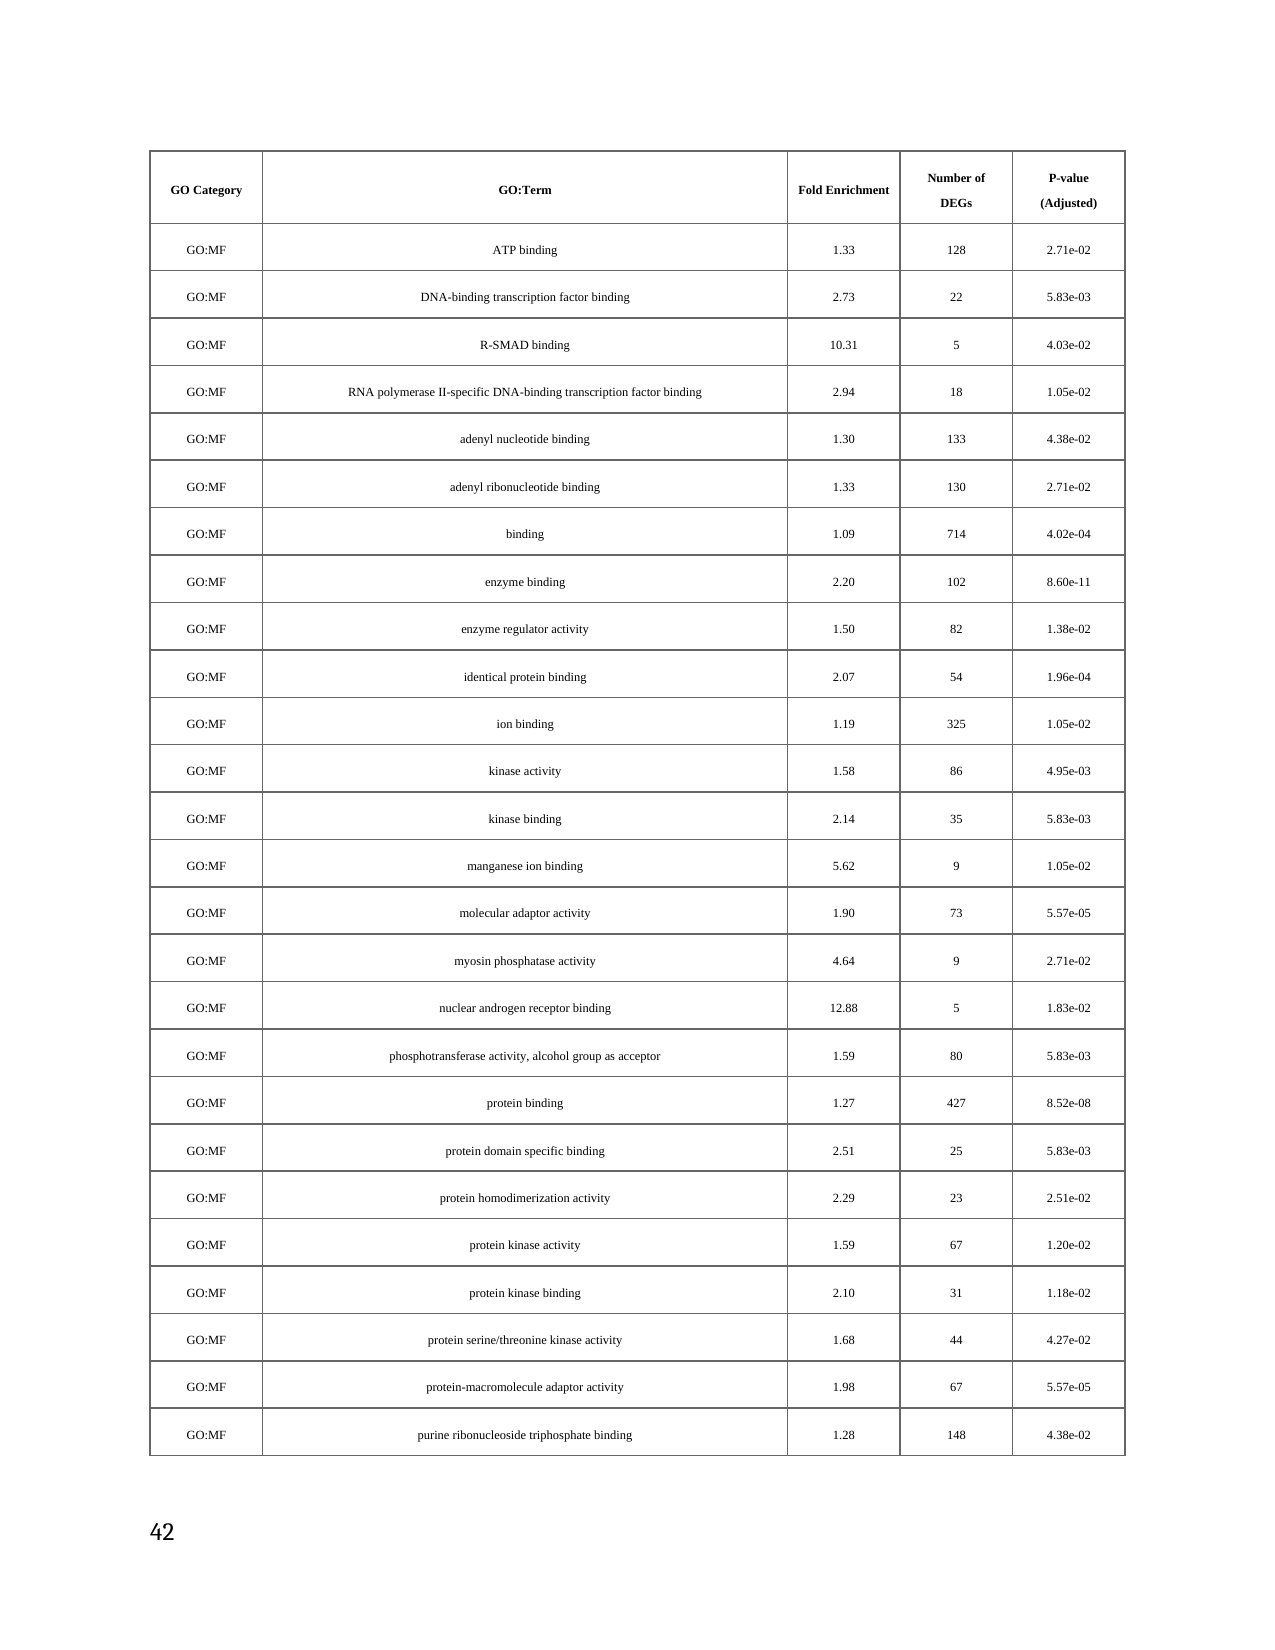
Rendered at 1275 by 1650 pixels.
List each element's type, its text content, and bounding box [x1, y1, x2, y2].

table_cell 86 [901, 745, 1012, 791]
table_cell GO:MF [151, 698, 262, 744]
table_cell 5.83e-03 [1013, 1030, 1124, 1076]
table_cell GO:MF [151, 793, 262, 838]
table_cell 12.88 [788, 982, 899, 1028]
table_cell 8.52e-08 [1013, 1077, 1124, 1123]
table_cell 5.83e-03 [1013, 1125, 1124, 1170]
table_cell GO:MF [151, 1030, 262, 1076]
table_cell 2.51 [788, 1125, 899, 1170]
table_cell 1.68 [788, 1314, 899, 1360]
table_cell phosphotransferase activity, alcohol group as acceptor [263, 1030, 787, 1076]
table_cell protein kinase binding [263, 1267, 787, 1312]
table_cell 102 [901, 556, 1012, 602]
table_cell 5.57e-05 [1013, 1362, 1124, 1407]
table_cell GO:MF [151, 366, 262, 412]
table_cell 2.51e-02 [1013, 1172, 1124, 1218]
table_cell protein kinase activity [263, 1219, 787, 1265]
table_cell GO:MF [151, 461, 262, 507]
table_cell 1.20e-02 [1013, 1219, 1124, 1265]
table_cell 1.59 [788, 1219, 899, 1265]
table_cell 128 [901, 224, 1012, 270]
table_cell 23 [901, 1172, 1012, 1218]
table_cell binding [263, 508, 787, 554]
table_cell molecular adaptor activity [263, 888, 787, 933]
table_cell 9 [901, 935, 1012, 981]
table_cell kinase activity [263, 745, 787, 791]
table_cell R-SMAD binding [263, 319, 787, 364]
table_cell 1.05e-02 [1013, 366, 1124, 412]
table_header GO Category [151, 152, 262, 222]
table_cell nuclear androgen receptor binding [263, 982, 787, 1028]
table_cell ATP binding [263, 224, 787, 270]
table_cell 5.62 [788, 840, 899, 886]
table_cell 67 [901, 1362, 1012, 1407]
table_cell 5.83e-03 [1013, 793, 1124, 838]
table_cell 2.07 [788, 651, 899, 696]
table_cell 25 [901, 1125, 1012, 1170]
table_cell protein homodimerization activity [263, 1172, 787, 1218]
table_cell 35 [901, 793, 1012, 838]
table_cell 1.05e-02 [1013, 698, 1124, 744]
table_cell 54 [901, 651, 1012, 696]
table_cell 4.02e-04 [1013, 508, 1124, 554]
table_cell 80 [901, 1030, 1012, 1076]
table_cell GO:MF [151, 1219, 262, 1265]
table_cell 1.58 [788, 745, 899, 791]
table_cell 4.95e-03 [1013, 745, 1124, 791]
table_cell GO:MF [151, 840, 262, 886]
table_cell identical protein binding [263, 651, 787, 696]
table_cell protein binding [263, 1077, 787, 1123]
table_cell 4.27e-02 [1013, 1314, 1124, 1360]
table_cell 2.71e-02 [1013, 935, 1124, 981]
table_cell RNA polymerase II-specific DNA-binding transcription factor binding [263, 366, 787, 412]
table_cell 1.27 [788, 1077, 899, 1123]
table_cell ion binding [263, 698, 787, 744]
table_cell 1.30 [788, 414, 899, 459]
table_cell 31 [901, 1267, 1012, 1312]
table_cell adenyl nucleotide binding [263, 414, 787, 459]
table_cell 18 [901, 366, 1012, 412]
table_cell 1.59 [788, 1030, 899, 1076]
table_cell DNA-binding transcription factor binding [263, 271, 787, 317]
table_cell 1.50 [788, 603, 899, 649]
table_cell GO:MF [151, 1409, 262, 1455]
table_cell GO:MF [151, 556, 262, 602]
table_cell 5 [901, 982, 1012, 1028]
table_cell 5.57e-05 [1013, 888, 1124, 933]
table_cell manganese ion binding [263, 840, 787, 886]
table_cell GO:MF [151, 1314, 262, 1360]
table_cell 1.19 [788, 698, 899, 744]
table_cell purine ribonucleoside triphosphate binding [263, 1409, 787, 1455]
table_cell 133 [901, 414, 1012, 459]
table_cell 2.20 [788, 556, 899, 602]
table_cell 4.38e-02 [1013, 1409, 1124, 1455]
table_cell GO:MF [151, 651, 262, 696]
table_header GO:Term [263, 152, 787, 222]
table_cell GO:MF [151, 982, 262, 1028]
table_cell 8.60e-11 [1013, 556, 1124, 602]
table_cell 1.33 [788, 461, 899, 507]
table_cell GO:MF [151, 745, 262, 791]
table_cell 1.90 [788, 888, 899, 933]
table_cell kinase binding [263, 793, 787, 838]
table_header P-value (Adjusted) [1013, 152, 1124, 222]
table_cell 67 [901, 1219, 1012, 1265]
table_cell GO:MF [151, 1125, 262, 1170]
table_cell 5 [901, 319, 1012, 364]
table_cell GO:MF [151, 1172, 262, 1218]
table_cell GO:MF [151, 224, 262, 270]
table_cell GO:MF [151, 271, 262, 317]
table_cell 2.29 [788, 1172, 899, 1218]
table_cell 4.64 [788, 935, 899, 981]
table_cell 2.94 [788, 366, 899, 412]
table_cell 9 [901, 840, 1012, 886]
table_cell 2.71e-02 [1013, 461, 1124, 507]
table_cell protein-macromolecule adaptor activity [263, 1362, 787, 1407]
table_cell 73 [901, 888, 1012, 933]
table_cell 10.31 [788, 319, 899, 364]
table_cell 1.33 [788, 224, 899, 270]
table_cell 82 [901, 603, 1012, 649]
table_cell GO:MF [151, 888, 262, 933]
table_cell protein serine/threonine kinase activity [263, 1314, 787, 1360]
table_cell 2.10 [788, 1267, 899, 1312]
table_cell GO:MF [151, 508, 262, 554]
table_header Number of DEGs [901, 152, 1012, 222]
table_cell 1.38e-02 [1013, 603, 1124, 649]
table_cell 1.09 [788, 508, 899, 554]
table_cell 714 [901, 508, 1012, 554]
table_cell GO:MF [151, 1267, 262, 1312]
table_cell 1.98 [788, 1362, 899, 1407]
table_cell 44 [901, 1314, 1012, 1360]
table_header Fold Enrichment [788, 152, 899, 222]
table_cell GO:MF [151, 1077, 262, 1123]
table_cell enzyme binding [263, 556, 787, 602]
table_cell myosin phosphatase activity [263, 935, 787, 981]
table_cell 4.03e-02 [1013, 319, 1124, 364]
table_cell 1.28 [788, 1409, 899, 1455]
table_cell 1.05e-02 [1013, 840, 1124, 886]
table_cell 427 [901, 1077, 1012, 1123]
table_cell 2.71e-02 [1013, 224, 1124, 270]
table_cell 2.73 [788, 271, 899, 317]
table_cell protein domain specific binding [263, 1125, 787, 1170]
table_cell 148 [901, 1409, 1012, 1455]
table_cell 5.83e-03 [1013, 271, 1124, 317]
table_cell 2.14 [788, 793, 899, 838]
table_cell 130 [901, 461, 1012, 507]
table_cell GO:MF [151, 1362, 262, 1407]
table_cell 1.18e-02 [1013, 1267, 1124, 1312]
table_cell 1.83e-02 [1013, 982, 1124, 1028]
table_cell enzyme regulator activity [263, 603, 787, 649]
table_cell 4.38e-02 [1013, 414, 1124, 459]
table_cell GO:MF [151, 935, 262, 981]
table_cell 1.96e-04 [1013, 651, 1124, 696]
table_cell 22 [901, 271, 1012, 317]
table_cell 325 [901, 698, 1012, 744]
table_cell GO:MF [151, 414, 262, 459]
table_cell adenyl ribonucleotide binding [263, 461, 787, 507]
table_cell GO:MF [151, 319, 262, 364]
table_cell GO:MF [151, 603, 262, 649]
